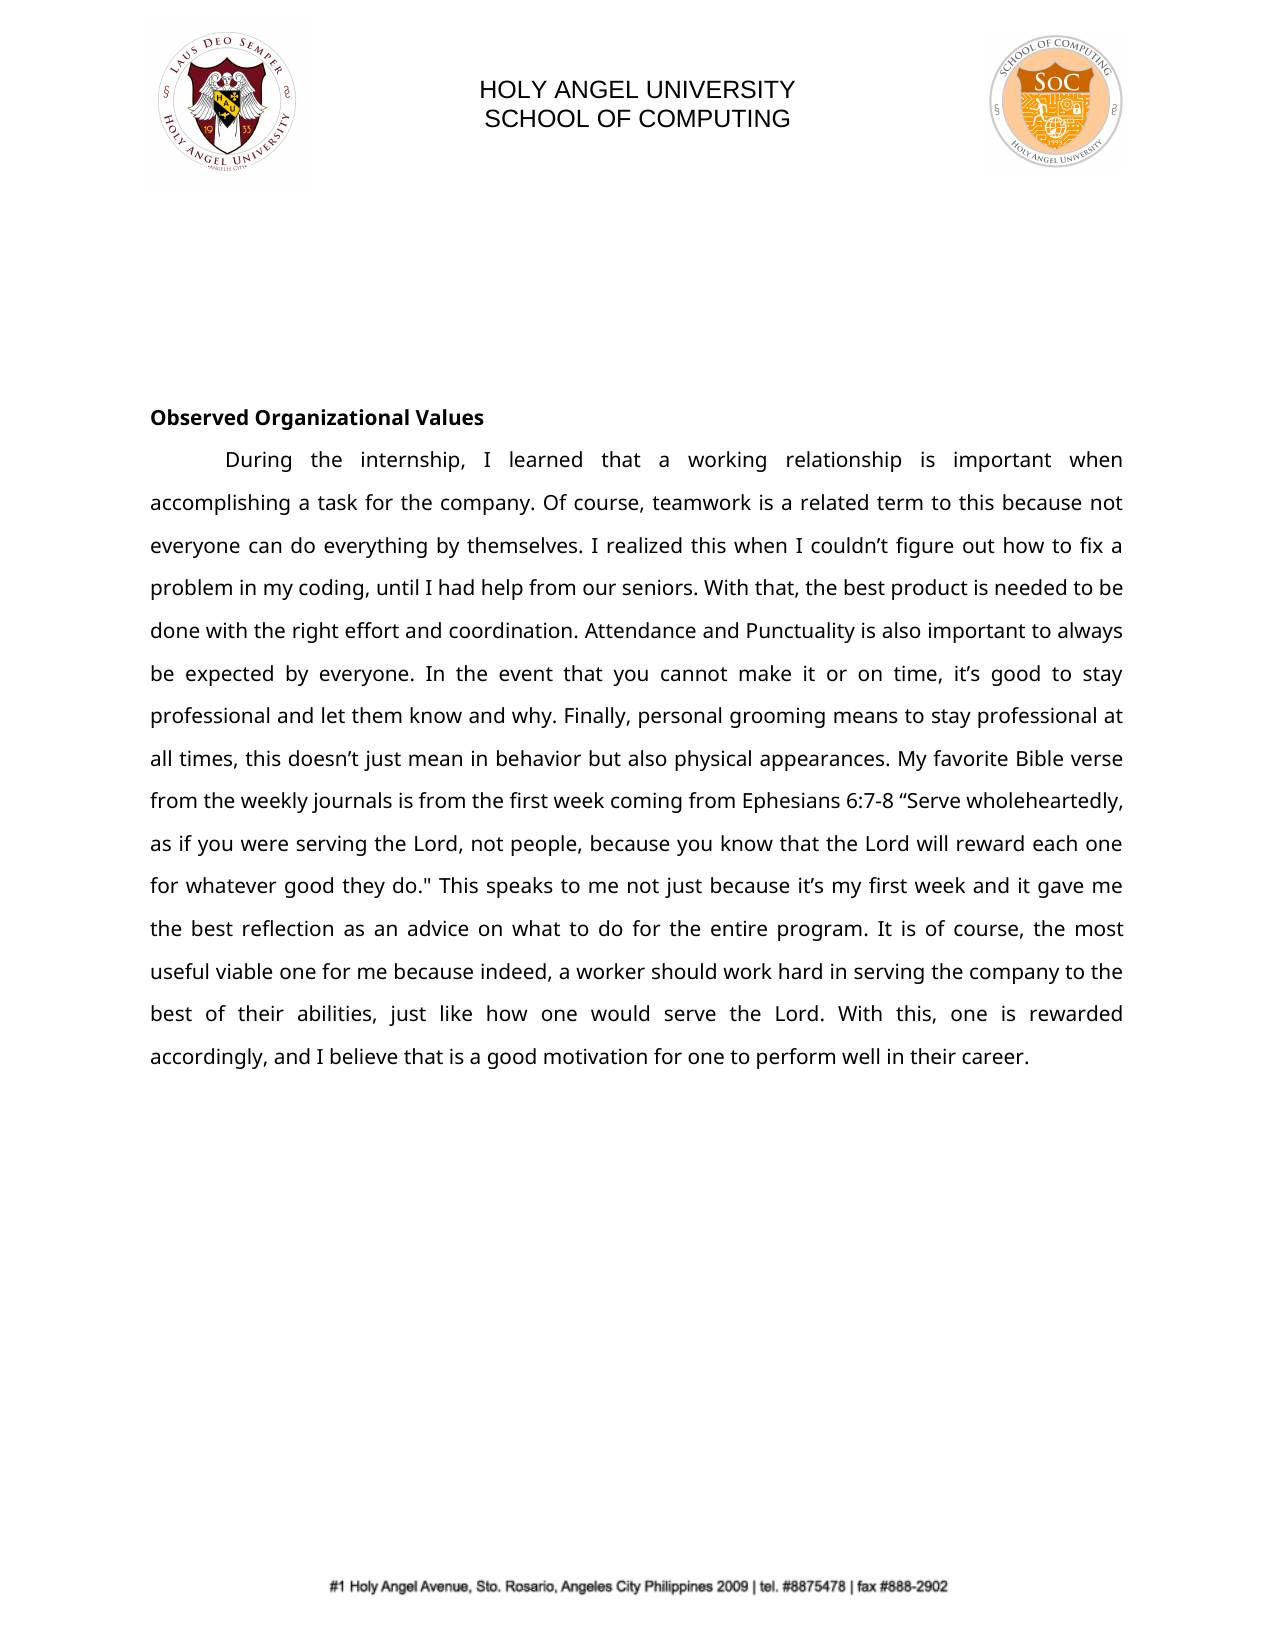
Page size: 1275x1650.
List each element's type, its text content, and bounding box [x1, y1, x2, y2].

text Observed Organizational Values [150, 403, 1125, 431]
picture [986, 32, 1125, 171]
picture [319, 1573, 956, 1601]
picture [142, 19, 310, 187]
text During the internship, I learned that a working relationship is important when accomplishing a task for the company. Of course, teamwork is a related term to this because not everyone can do everything by themselves. I realized this when I couldn’t figure out how to fix a problem in my coding, until I had help from our seniors. With that, the best product is needed to be done with the right effort and coordination. Attendance and Punctuality is also important to always be expected by everyone. In the event that you cannot make it or on time, it’s good to stay professional and let them know and why. Finally, personal grooming means to stay professional at all times, this doesn’t just mean in behavior but also physical appearances. My favorite Bible verse from the weekly journals is from the first week coming from Ephesians 6:7-8 “Serve wholeheartedly, as if you were serving the Lord, not people, because you know that the Lord will reward each one for whatever good they do." This speaks to me not just because it’s my first week and it gave me the best reflection as an advice on what to do for the entire program. It is of course, the most useful viable one for me because indeed, a worker should work hard in serving the company to the best of their abilities, just like how one would serve the Lord. With this, one is rewarded accordingly, and I believe that is a good motivation for one to perform well in their career.SUMMARY OF WEEKLY HOURS [150, 446, 1125, 1071]
